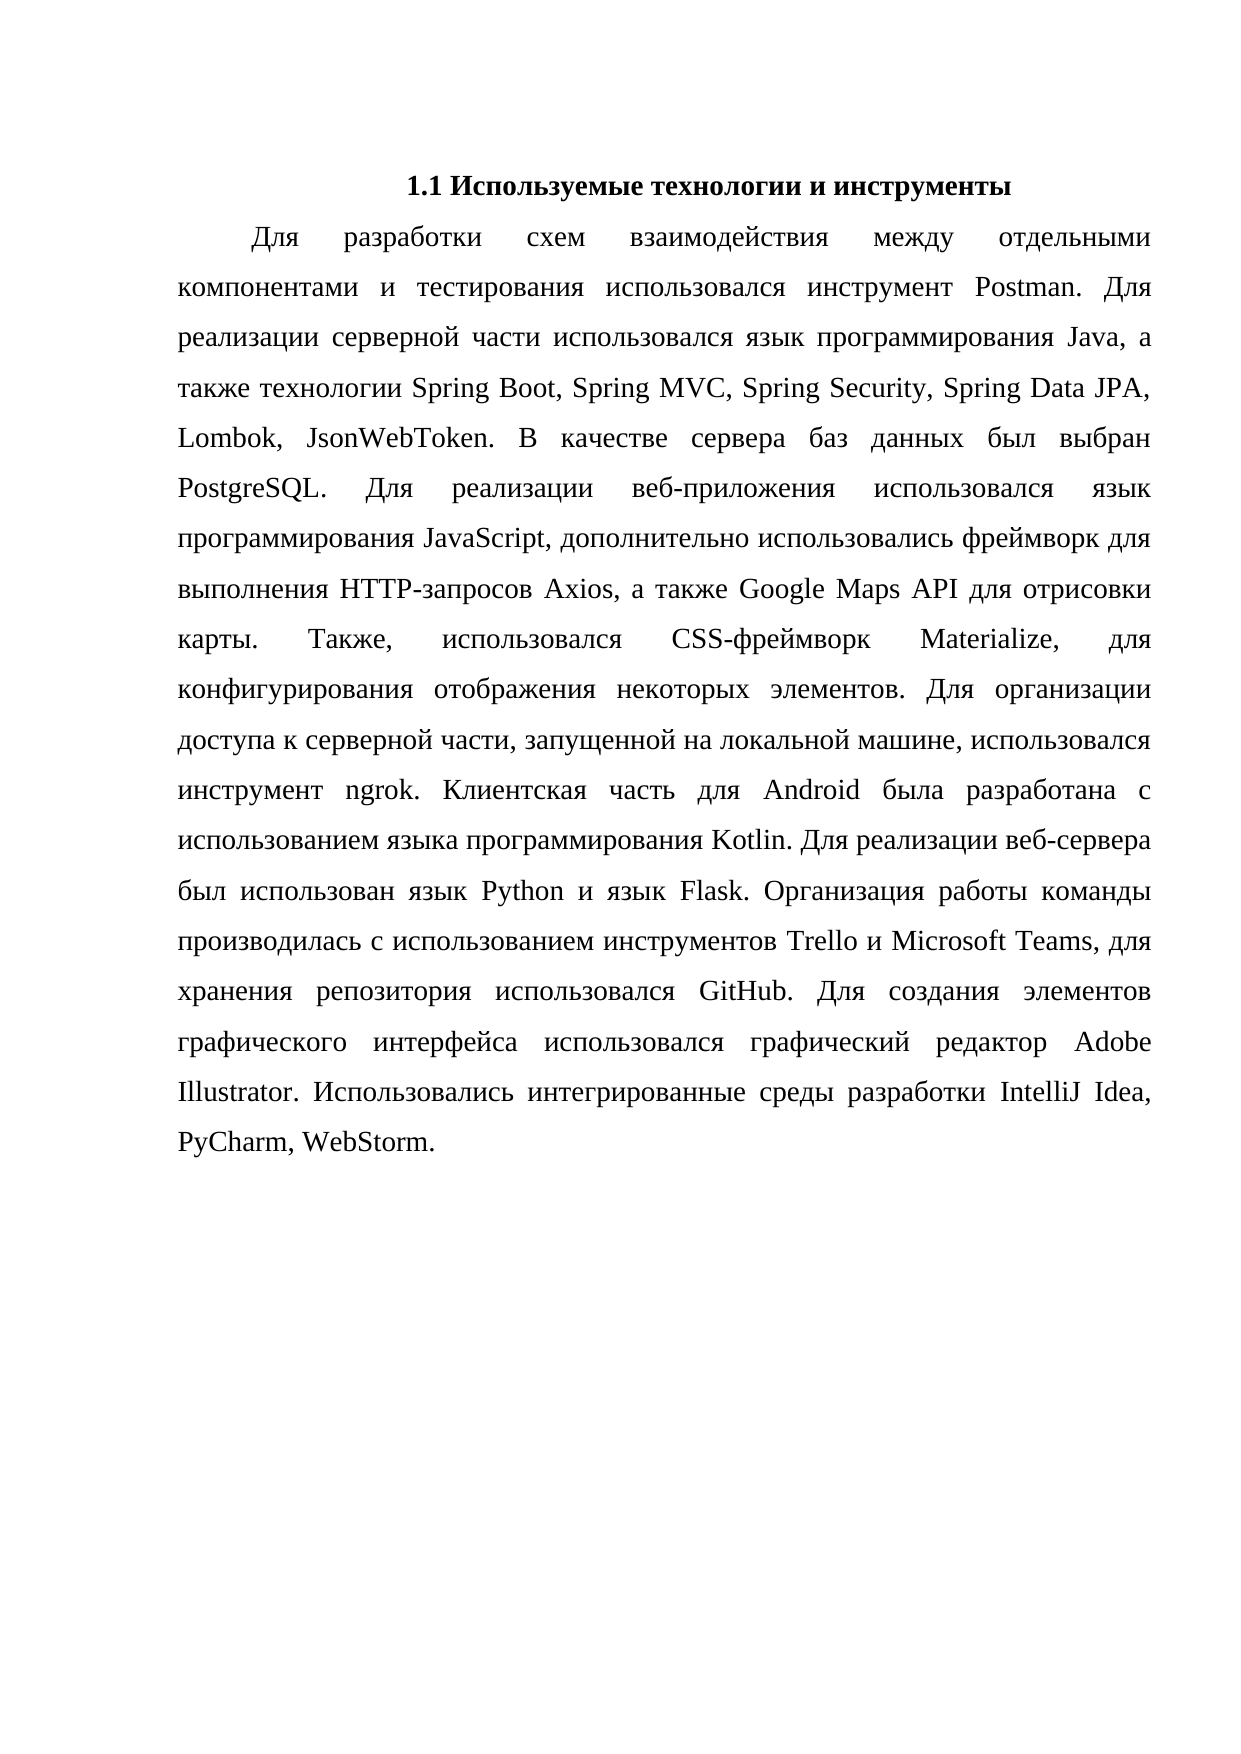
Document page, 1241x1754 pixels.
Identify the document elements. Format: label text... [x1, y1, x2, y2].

list Используемые технологии и инструменты [266, 168, 1152, 202]
text Для разработки схем взаимодействия между отдельными компонентами и тестирования использовался инструмент Postman. Для реализации серверной части использовался язык программирования Java, а также технологии Spring Boot, Spring MVC, Spring Security, Spring Data JPA, Lombok, JsonWebToken. В качестве сервера баз данных был выбран PostgreSQL. Для реализации веб-приложения использовался язык программирования JavaScript, дополнительно использовались фреймворк для выполнения HTTP-запросов Axios, а также Google Maps API для отрисовки карты. Также, использовался CSS-фреймворк Materialize, для конфигурирования отображения некоторых элементов. Для организации доступа к серверной части, запущенной на локальной машине, использовался инструмент ngrok. Клиентская часть для Android была разработана с использованием языка программирования Kotlin. Для реализации веб-сервера был использован язык Python и язык Flask. Организация работы команды производилась с использованием инструментов Trello и Microsoft Teams, для хранения репозитория использовался GitHub. Для создания элементов графического интерфейса использовался графический редактор Adobe Illustrator. Использовались интегрированные среды разработки IntelliJ Idea, PyCharm, WebStorm. [177, 219, 1152, 1158]
